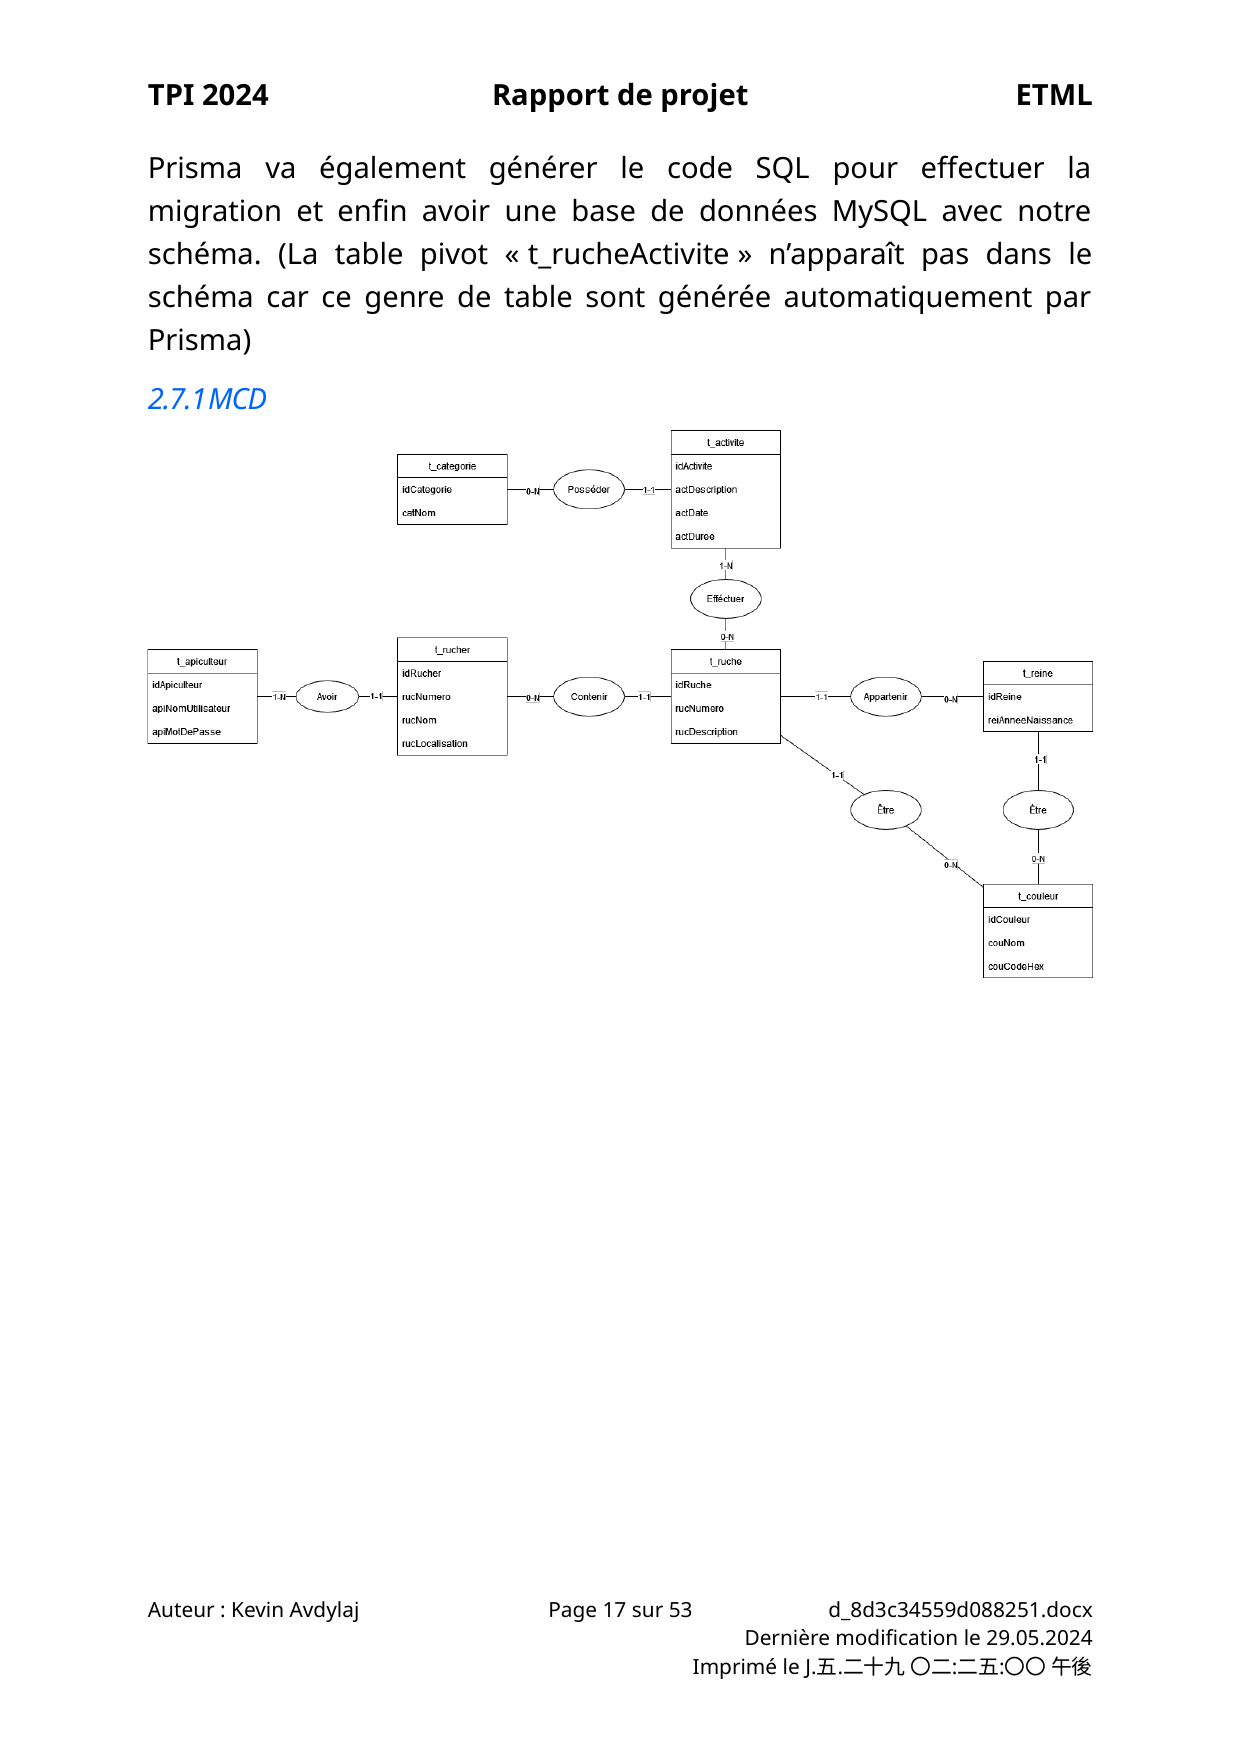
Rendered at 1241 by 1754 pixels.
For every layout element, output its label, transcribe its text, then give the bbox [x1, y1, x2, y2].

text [148, 148, 1093, 358]
subtitle MCD [148, 378, 1093, 418]
picture [147, 430, 1093, 978]
